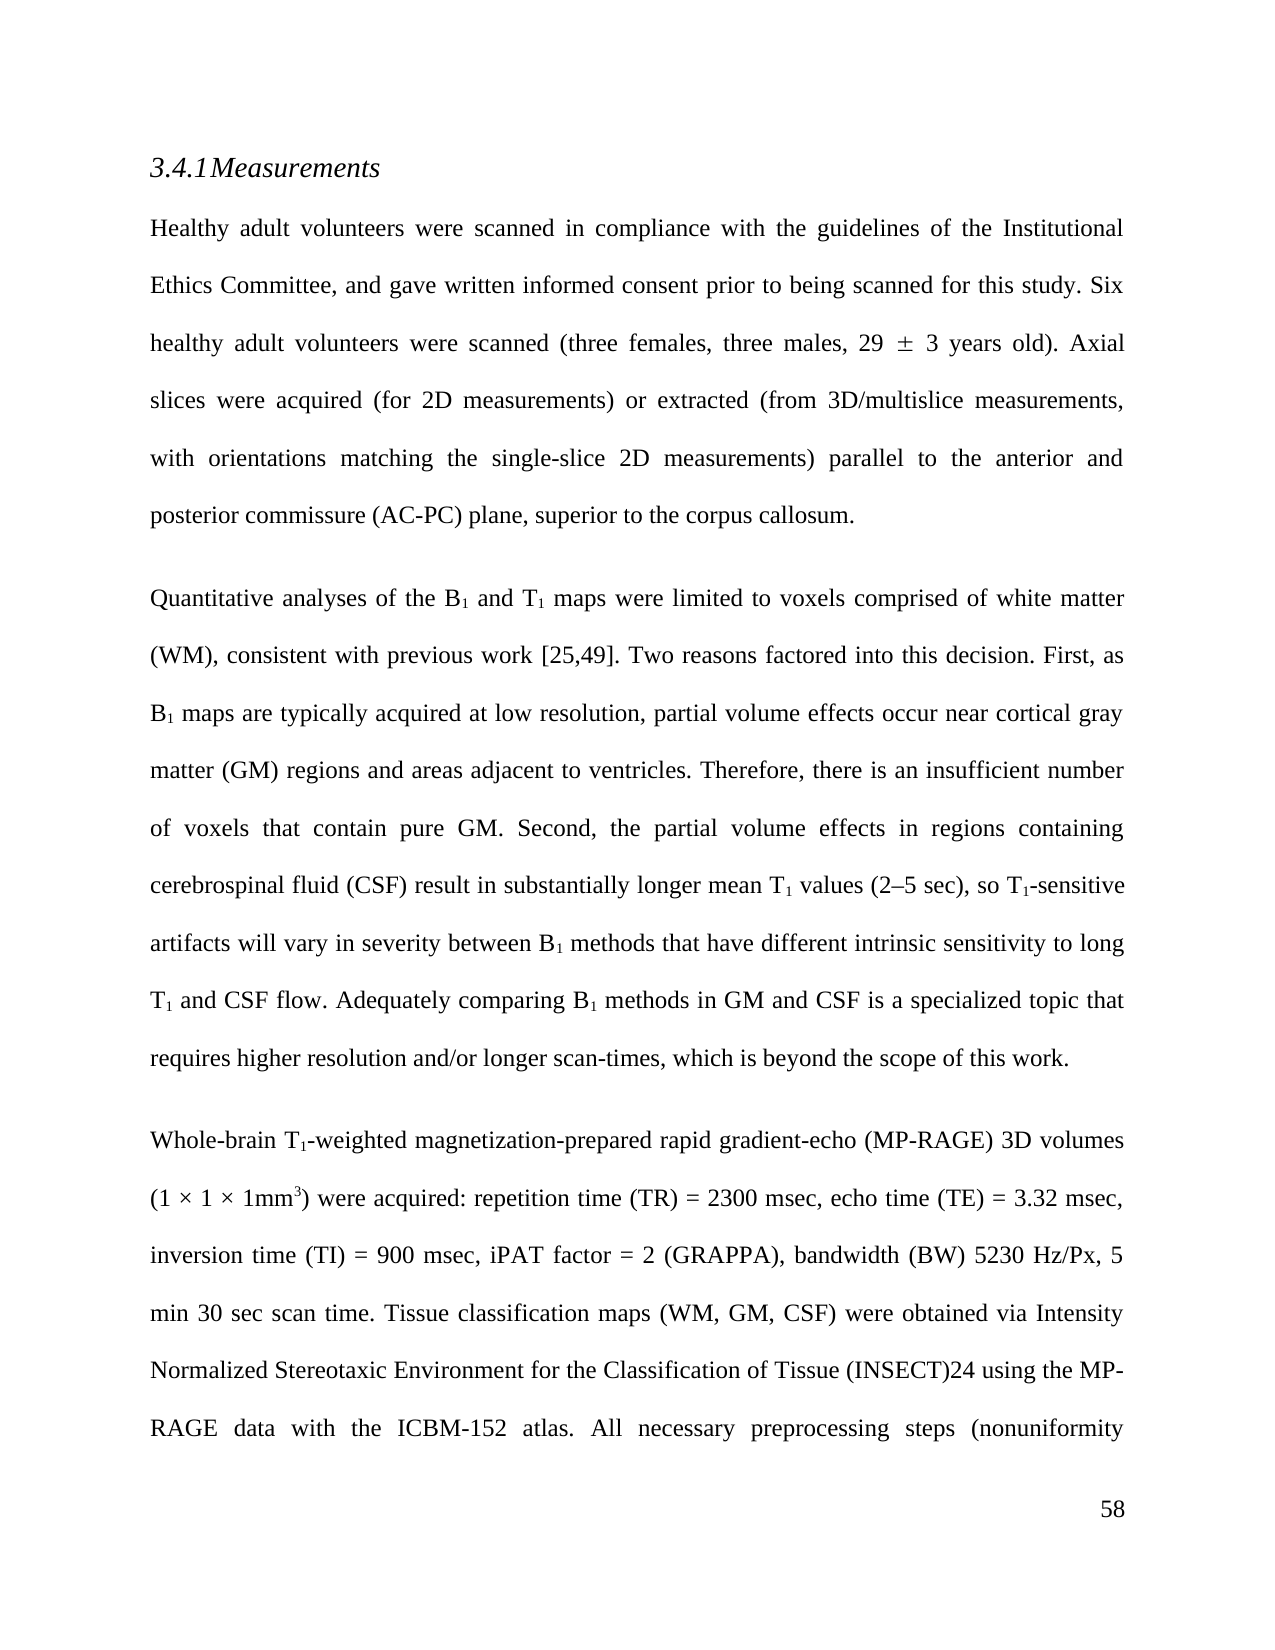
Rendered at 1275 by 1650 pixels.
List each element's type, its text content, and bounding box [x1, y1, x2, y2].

subtitle Measurements [150, 150, 1125, 183]
text Healthy adult volunteers were scanned in compliance with the guidelines of the Institutional Ethics Committee, and gave written informed consent prior to being scanned for this study. Six healthy adult volunteers were scanned (three females, three males, 29 3 years old). Axial slices were acquired (for 2D measurements) or extracted (from 3D/multislice measurements, with orientations matching the single-slice 2D measurements) parallel to the anterior and posterior commissure (AC-PC) plane, superior to the corpus callosum. [150, 213, 1125, 529]
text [150, 1125, 1125, 1442]
text Quantitative analyses of the B1 and T1 maps were limited to voxels comprised of white matter (WM), consistent with previous work [25,49]. Two reasons factored into this decision. First, as B1 maps are typically acquired at low resolution, partial volume effects occur near cortical gray matter (GM) regions and areas adjacent to ventricles. Therefore, there is an insufficient number of voxels that contain pure GM. Second, the partial volume effects in regions containing cerebrospinal fluid (CSF) result in substantially longer mean T1 values (2–5 sec), so T1-sensitive artifacts will vary in severity between B1 methods that have different intrinsic sensitivity to long T1 and CSF flow. Adequately comparing B1 methods in GM and CSF is a specialized topic that requires higher resolution and/or longer scan-times, which is beyond the scope of this work. [150, 583, 1125, 1072]
